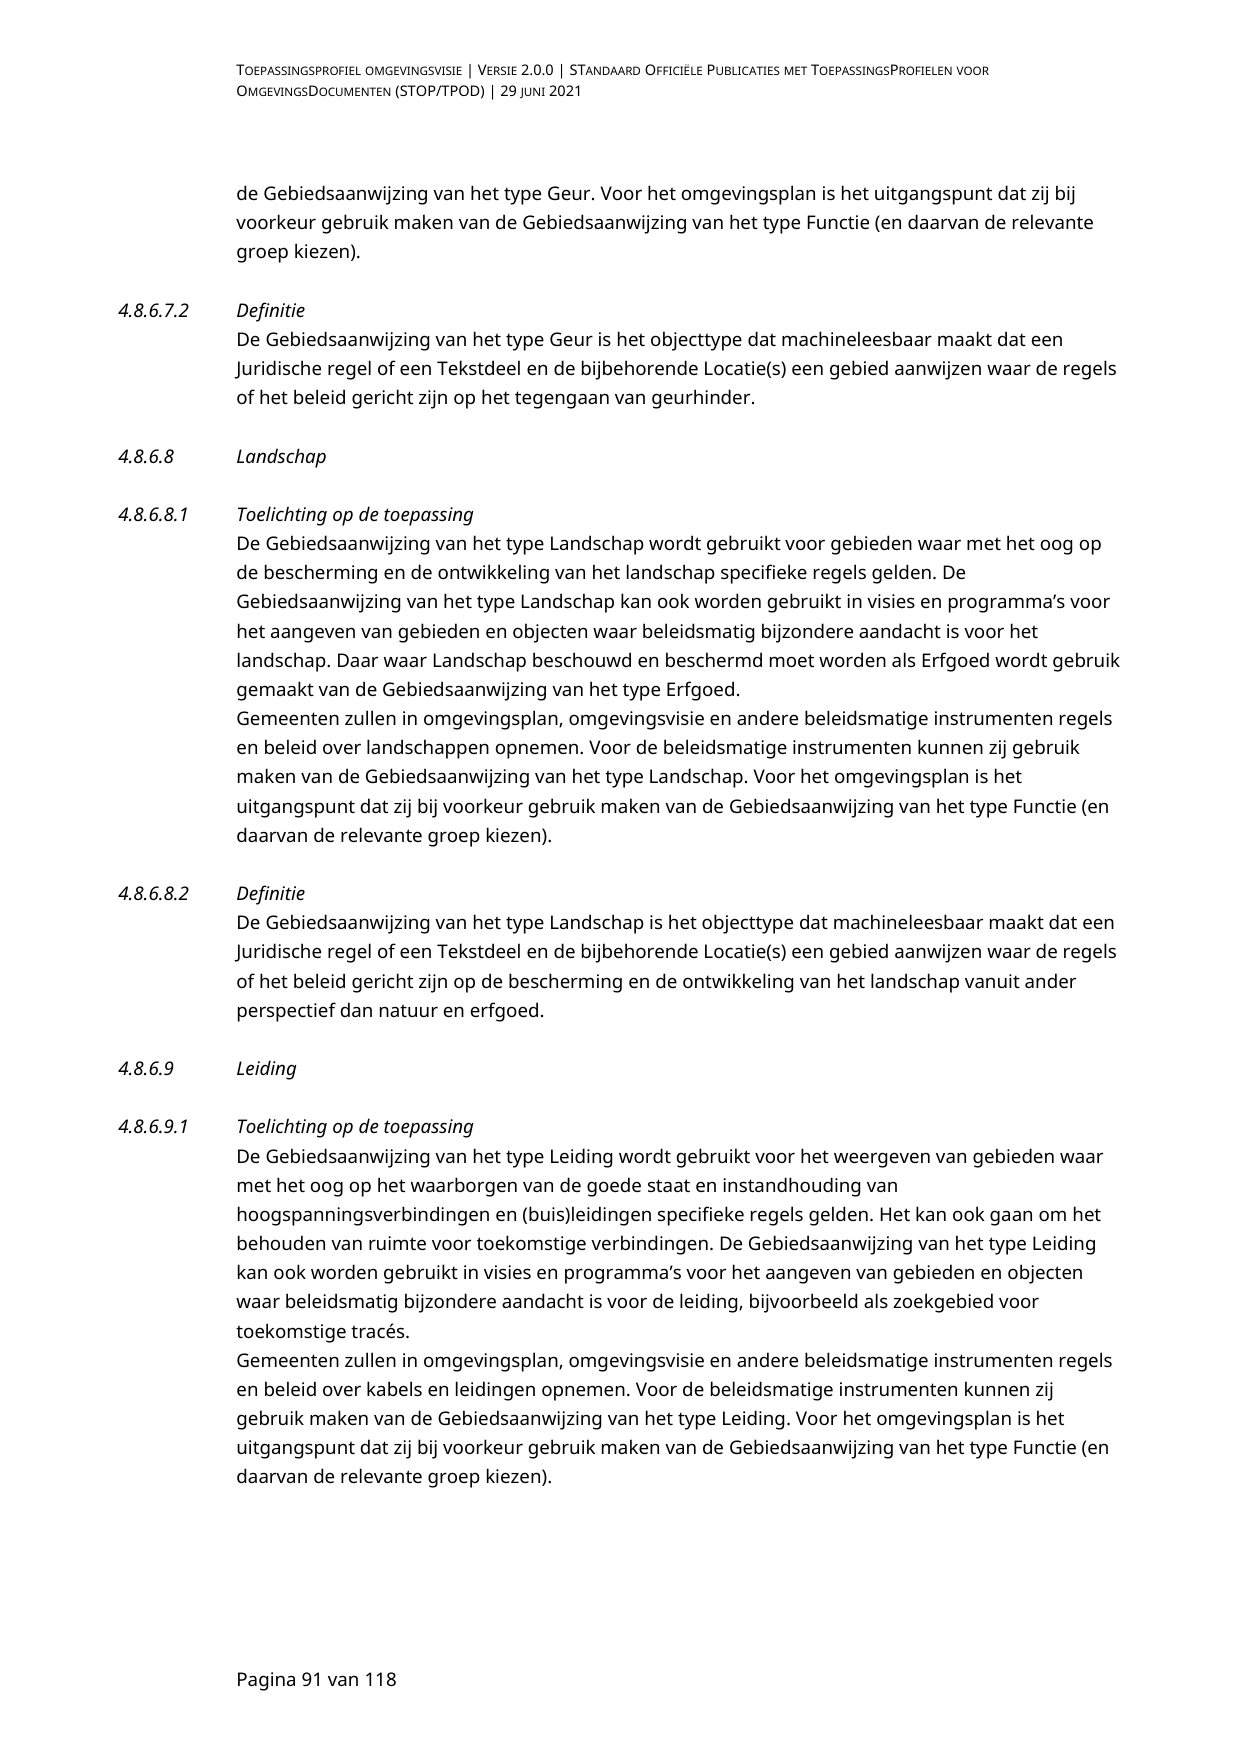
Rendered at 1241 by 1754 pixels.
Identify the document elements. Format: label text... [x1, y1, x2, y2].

subtitle Definitie [118, 294, 1122, 323]
subtitle Leiding [118, 1052, 1122, 1081]
text De Gebiedsaanwijzing van het type Landschap is het objecttype dat machineleesbaar maakt dat een Juridische regel of een Tekstdeel en de bijbehorende Locatie(s) een gebied aanwijzen waar de regels of het beleid gericht zijn op de bescherming en de ontwikkeling van het landschap vanuit ander perspectief dan natuur en erfgoed. [236, 906, 1122, 1023]
text Gemeenten zullen in omgevingsplan, omgevingsvisie en andere beleidsmatige instrumenten regels en beleid over kabels en leidingen opnemen. Voor de beleidsmatige instrumenten kunnen zij gebruik maken van de Gebiedsaanwijzing van het type Leiding. Voor het omgevingsplan is het uitgangspunt dat zij bij voorkeur gebruik maken van de Gebiedsaanwijzing van het type Functie (en daarvan de relevante groep kiezen). [236, 1344, 1122, 1490]
text De Gebiedsaanwijzing van het type Landschap wordt gebruikt voor gebieden waar met het oog op de bescherming en de ontwikkeling van het landschap specifieke regels gelden. De Gebiedsaanwijzing van het type Landschap kan ook worden gebruikt in visies en programma’s voor het aangeven van gebieden en objecten waar beleidsmatig bijzondere aandacht is voor het landschap. Daar waar Landschap beschouwd en beschermd moet worden als Erfgoed wordt gebruik gemaakt van de Gebiedsaanwijzing van het type Erfgoed. [236, 527, 1122, 702]
subtitle Landschap [118, 440, 1122, 469]
subtitle Toelichting op de toepassing [118, 1111, 1122, 1140]
subtitle Definitie [118, 877, 1122, 906]
text Gemeenten zullen in omgevingsplan, omgevingsvisie en andere beleidsmatige instrumenten regels en beleid over landschappen opnemen. Voor de beleidsmatige instrumenten kunnen zij gebruik maken van de Gebiedsaanwijzing van het type Landschap. Voor het omgevingsplan is het uitgangspunt dat zij bij voorkeur gebruik maken van de Gebiedsaanwijzing van het type Functie (en daarvan de relevante groep kiezen). [236, 702, 1122, 848]
subtitle Toelichting op de toepassing [118, 498, 1122, 527]
text De Gebiedsaanwijzing van het type Geur is het objecttype dat machineleesbaar maakt dat een Juridische regel of een Tekstdeel en de bijbehorende Locatie(s) een gebied aanwijzen waar de regels of het beleid gericht zijn op het tegengaan van geurhinder. [236, 323, 1122, 411]
text De Gebiedsaanwijzing van het type Leiding wordt gebruikt voor het weergeven van gebieden waar met het oog op het waarborgen van de goede staat en instandhouding van hoogspanningsverbindingen en (buis)leidingen specifieke regels gelden. Het kan ook gaan om het behouden van ruimte voor toekomstige verbindingen. De Gebiedsaanwijzing van het type Leiding kan ook worden gebruikt in visies en programma’s voor het aangeven van gebieden en objecten waar beleidsmatig bijzondere aandacht is voor de leiding, bijvoorbeeld als zoekgebied voor toekomstige tracés. [236, 1140, 1122, 1344]
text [236, 177, 1122, 265]
